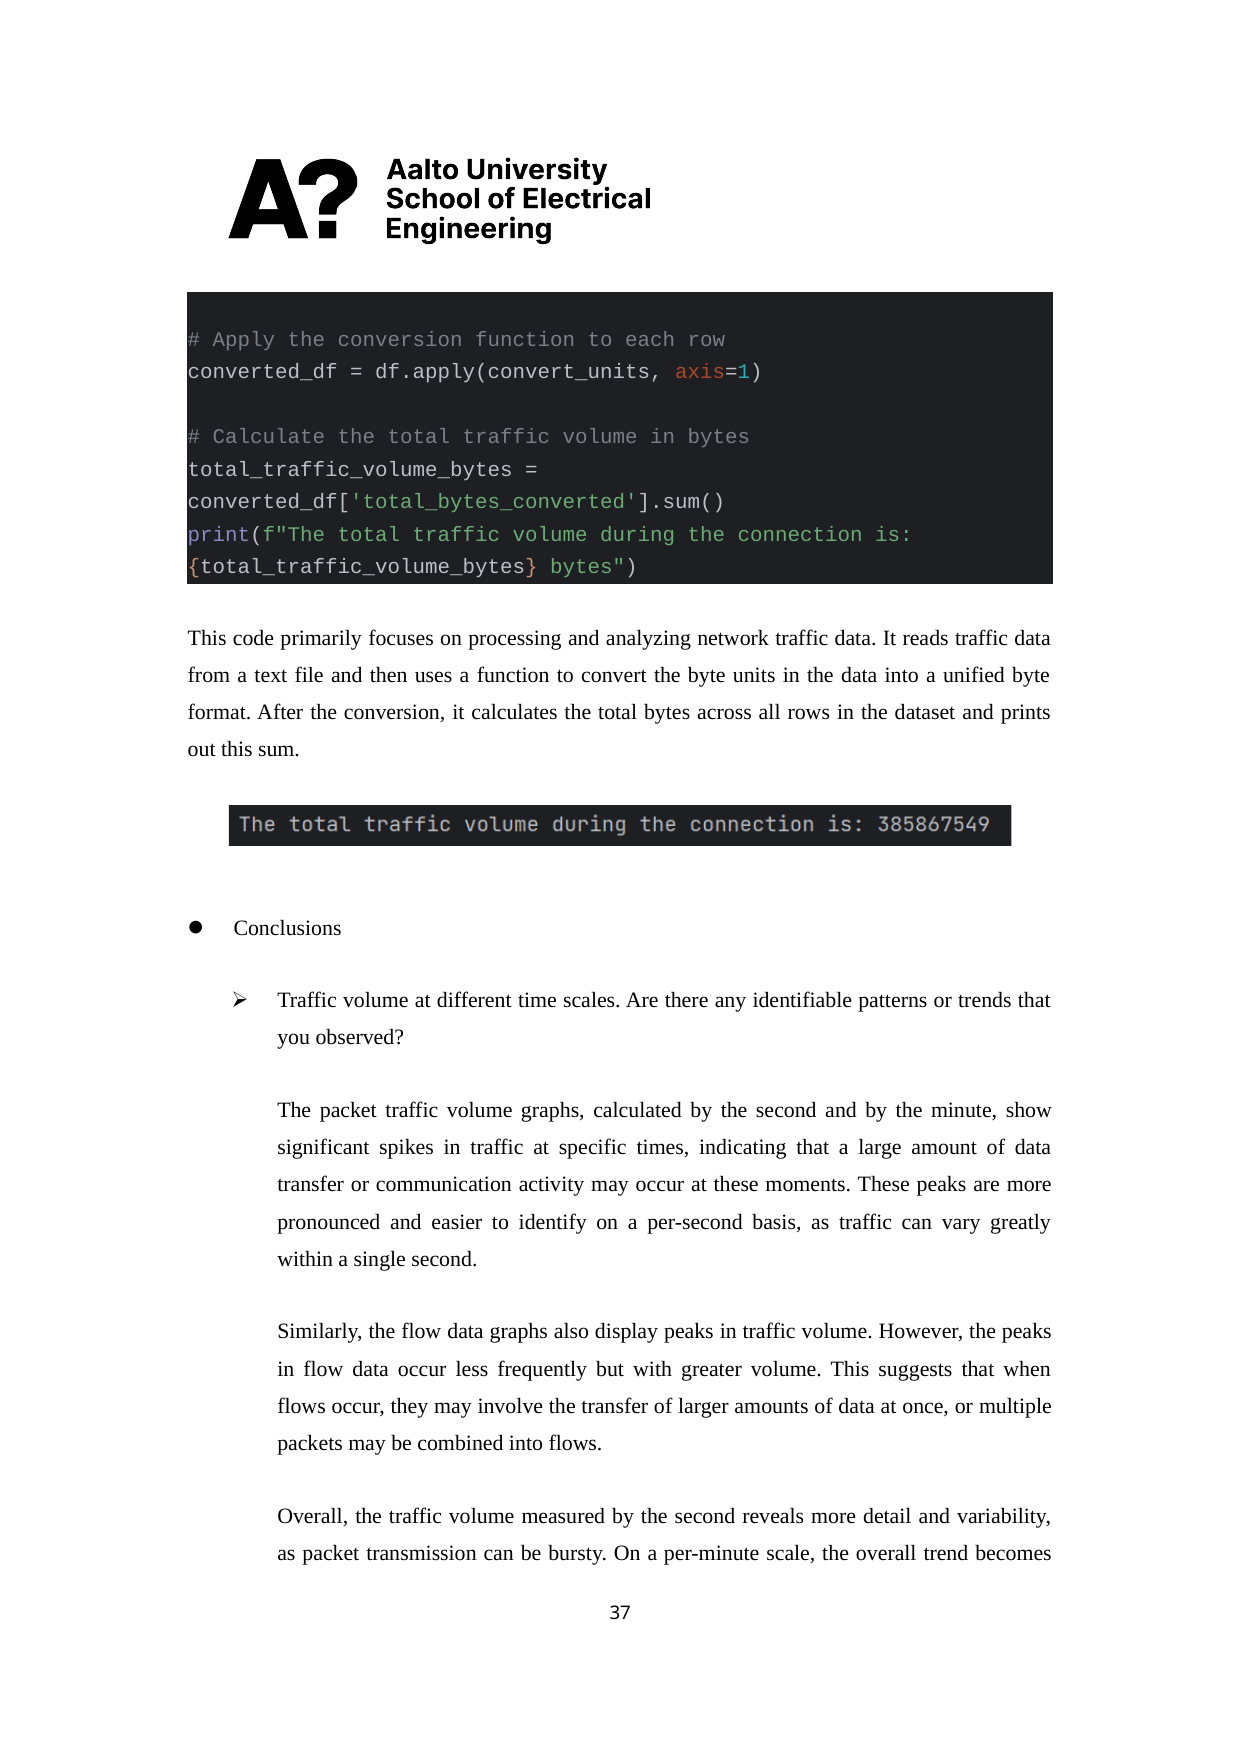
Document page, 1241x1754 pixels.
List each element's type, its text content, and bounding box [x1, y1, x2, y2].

list Similarly, the flow data graphs also display peaks in traffic volume. However, the peaks in flow data occur less frequently but with greater volume. This suggests that when flows occur, they may involve the transfer of larger amounts of data at once, or multiple packets may be combined into flows. [277, 1315, 1053, 1459]
picture [187, 114, 695, 285]
list Traffic volume at different time scales. Are there any identifiable patterns or trends that you observed? [231, 983, 1053, 1053]
text This code primarily focuses on processing and analyzing network traffic data. It reads traffic data from a text file and then uses a function to convert the byte units in the data into a unified byte format. After the conversion, it calculates the total bytes across all rows in the dataset and prints out this sum. [187, 621, 1053, 765]
list Conclusions [187, 911, 1053, 943]
list The packet traffic volume graphs, calculated by the second and by the minute, show significant spikes in traffic at specific times, indicating that a large amount of data transfer or communication activity may occur at these moments. These peaks are more pronounced and easier to identify on a per-second basis, as traffic can vary greatly within a single second. [277, 1093, 1053, 1275]
picture [228, 805, 1012, 846]
